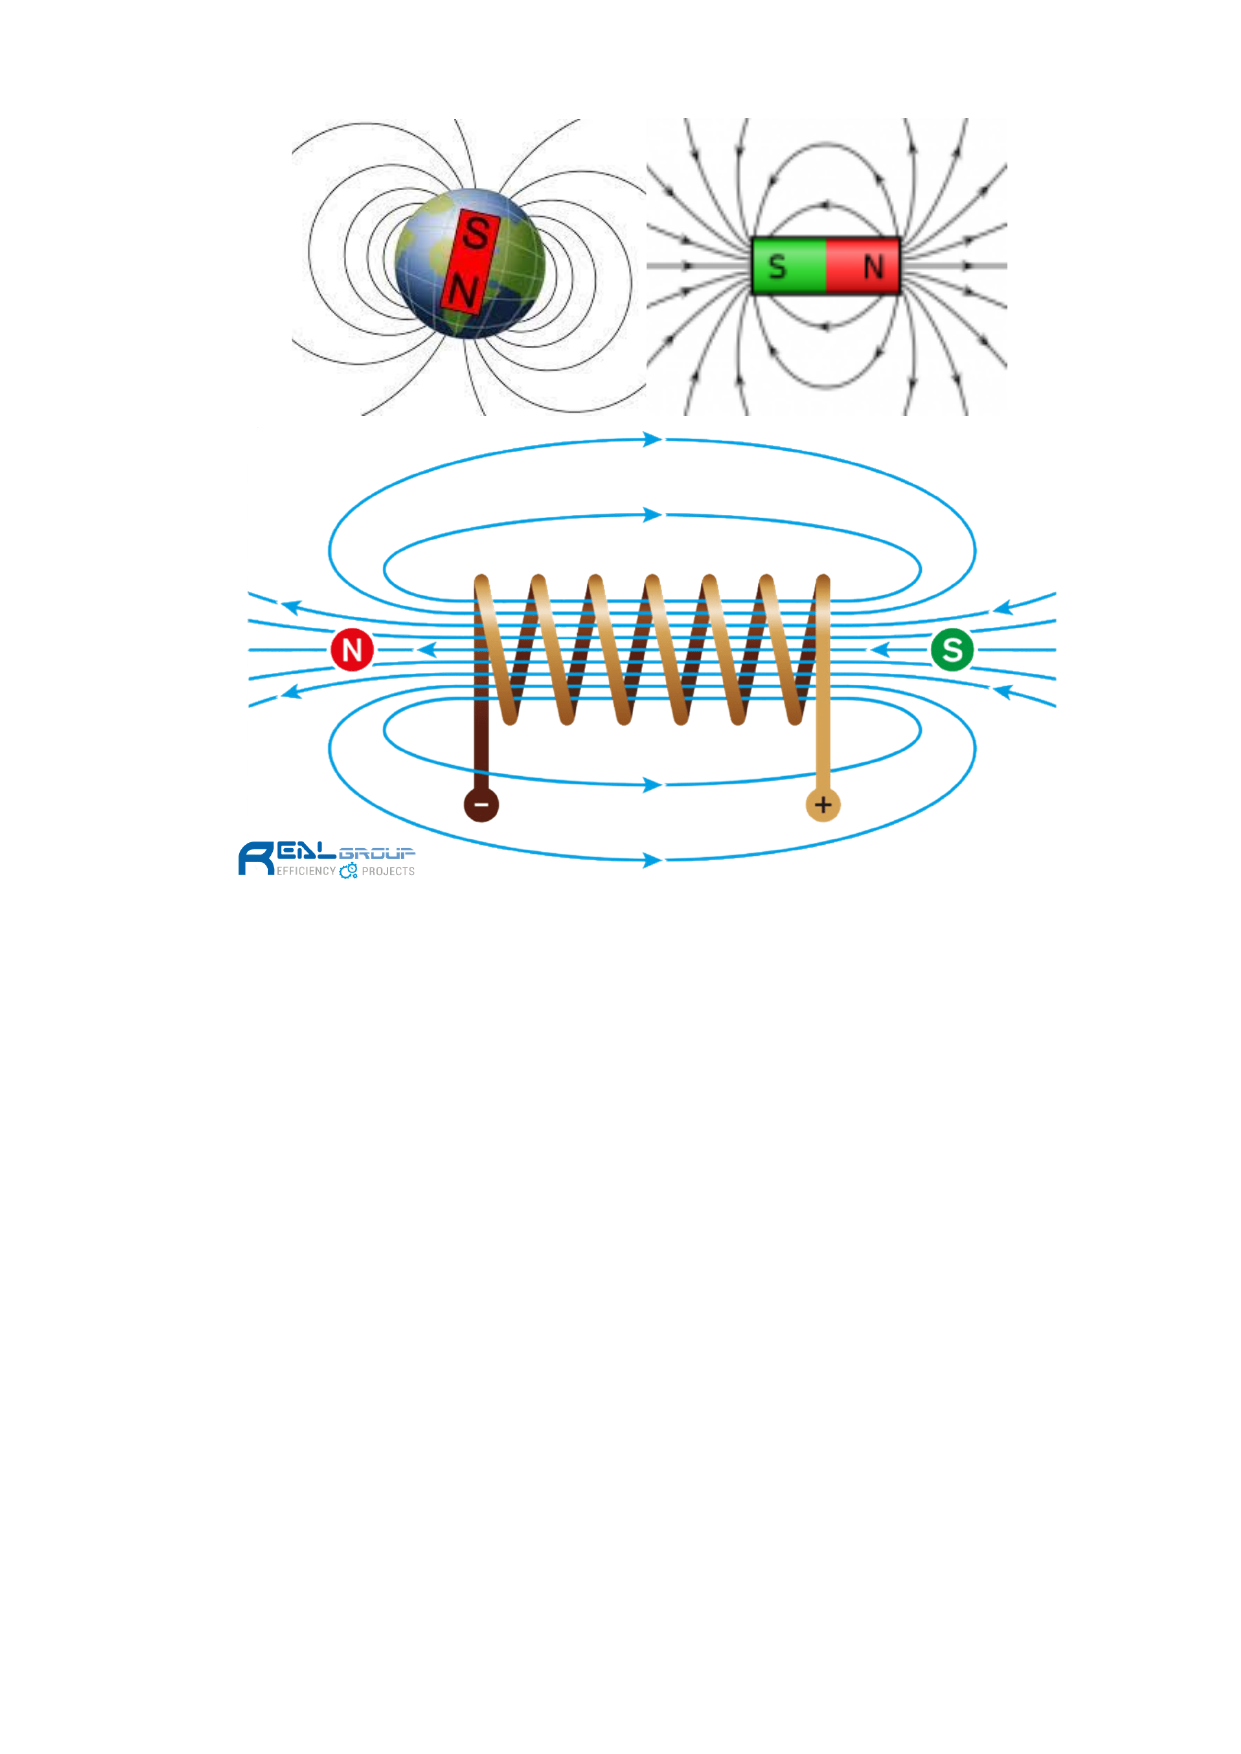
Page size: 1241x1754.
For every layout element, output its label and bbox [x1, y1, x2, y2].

picture [235, 418, 1064, 884]
picture [291, 118, 1008, 416]
